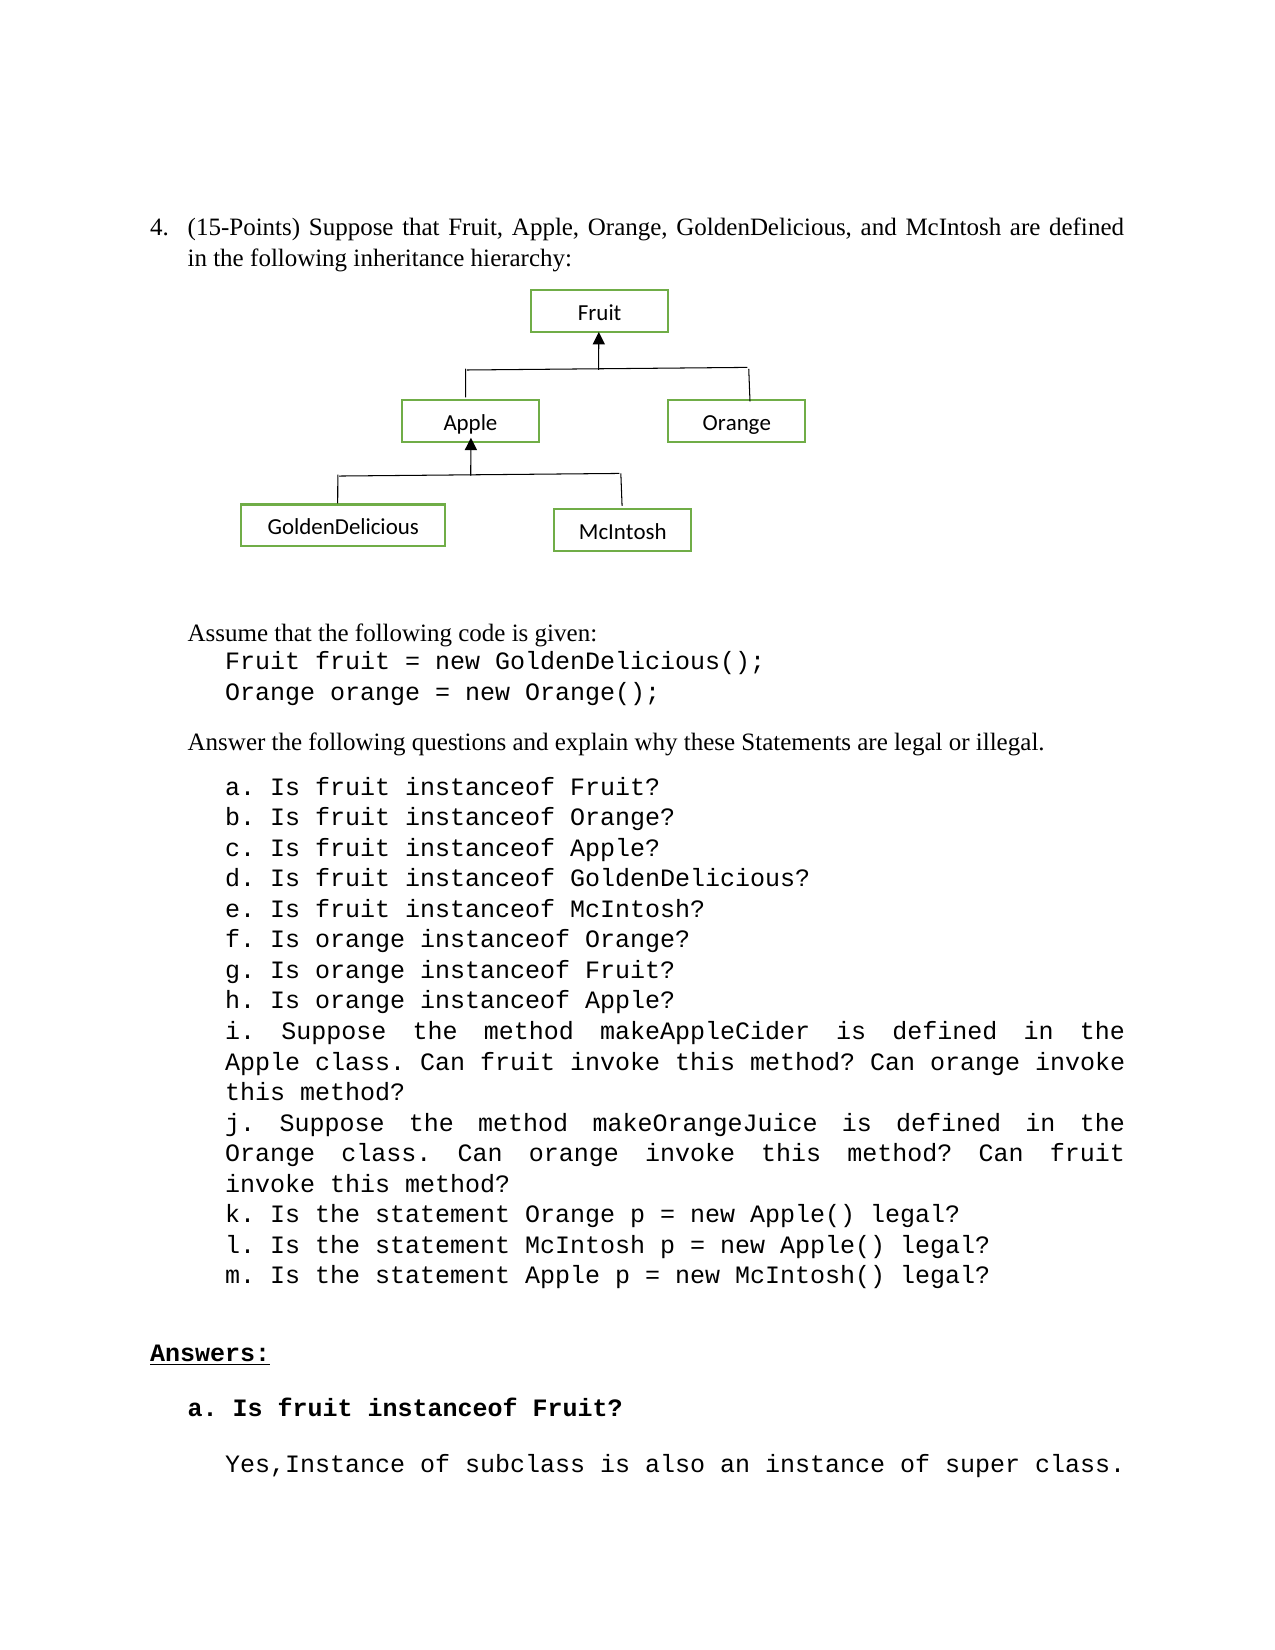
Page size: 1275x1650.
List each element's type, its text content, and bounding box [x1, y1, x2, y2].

list l. Is the statement McIntosh p = new Apple() legal? [187, 1232, 1125, 1261]
list h. Is orange instanceof Apple? [187, 988, 1125, 1016]
list (15-Points) Suppose that Fruit, Apple, Orange, GoldenDelicious, and McIntosh are defined in the following inheritance hierarchy: [150, 212, 1125, 272]
list f. Is orange instanceof Orange? [187, 927, 1125, 955]
list e. Is fruit instanceof McIntosh? [187, 896, 1125, 925]
list g. Is orange instanceof Fruit? [187, 957, 1125, 986]
list Fruit fruit = new GoldenDelicious(); [187, 649, 1125, 677]
list i. Suppose the method makeAppleCider is defined in the Apple class. Can fruit invoke this method? Can orange invoke this method? [225, 1018, 1125, 1108]
text Yes,Instance of subclass is also an instance of super class. [150, 1451, 1125, 1480]
list Orange orange = new Orange(); [187, 679, 1125, 708]
list d. Is fruit instanceof GoldenDelicious? [187, 866, 1125, 894]
list b. Is fruit instanceof Orange? [187, 805, 1125, 833]
list Assume that the following code is given: [187, 618, 1125, 647]
list j. Suppose the method makeOrangeJuice is defined in the Orange class. Can orange invoke this method? Can fruit invoke this method? [225, 1110, 1125, 1199]
list a. Is fruit instanceof Fruit? [187, 774, 1125, 803]
list c. Is fruit instanceof Apple? [187, 835, 1125, 864]
list k. Is the statement Orange p = new Apple() legal? [187, 1202, 1125, 1230]
text Answers: [150, 1340, 1125, 1369]
list m. Is the statement Apple p = new McIntosh() legal? [187, 1263, 1125, 1291]
text Answer the following questions and explain why these Statements are legal or illegal. [150, 727, 1125, 755]
text a. Is fruit instanceof Fruit? [187, 1396, 1125, 1424]
